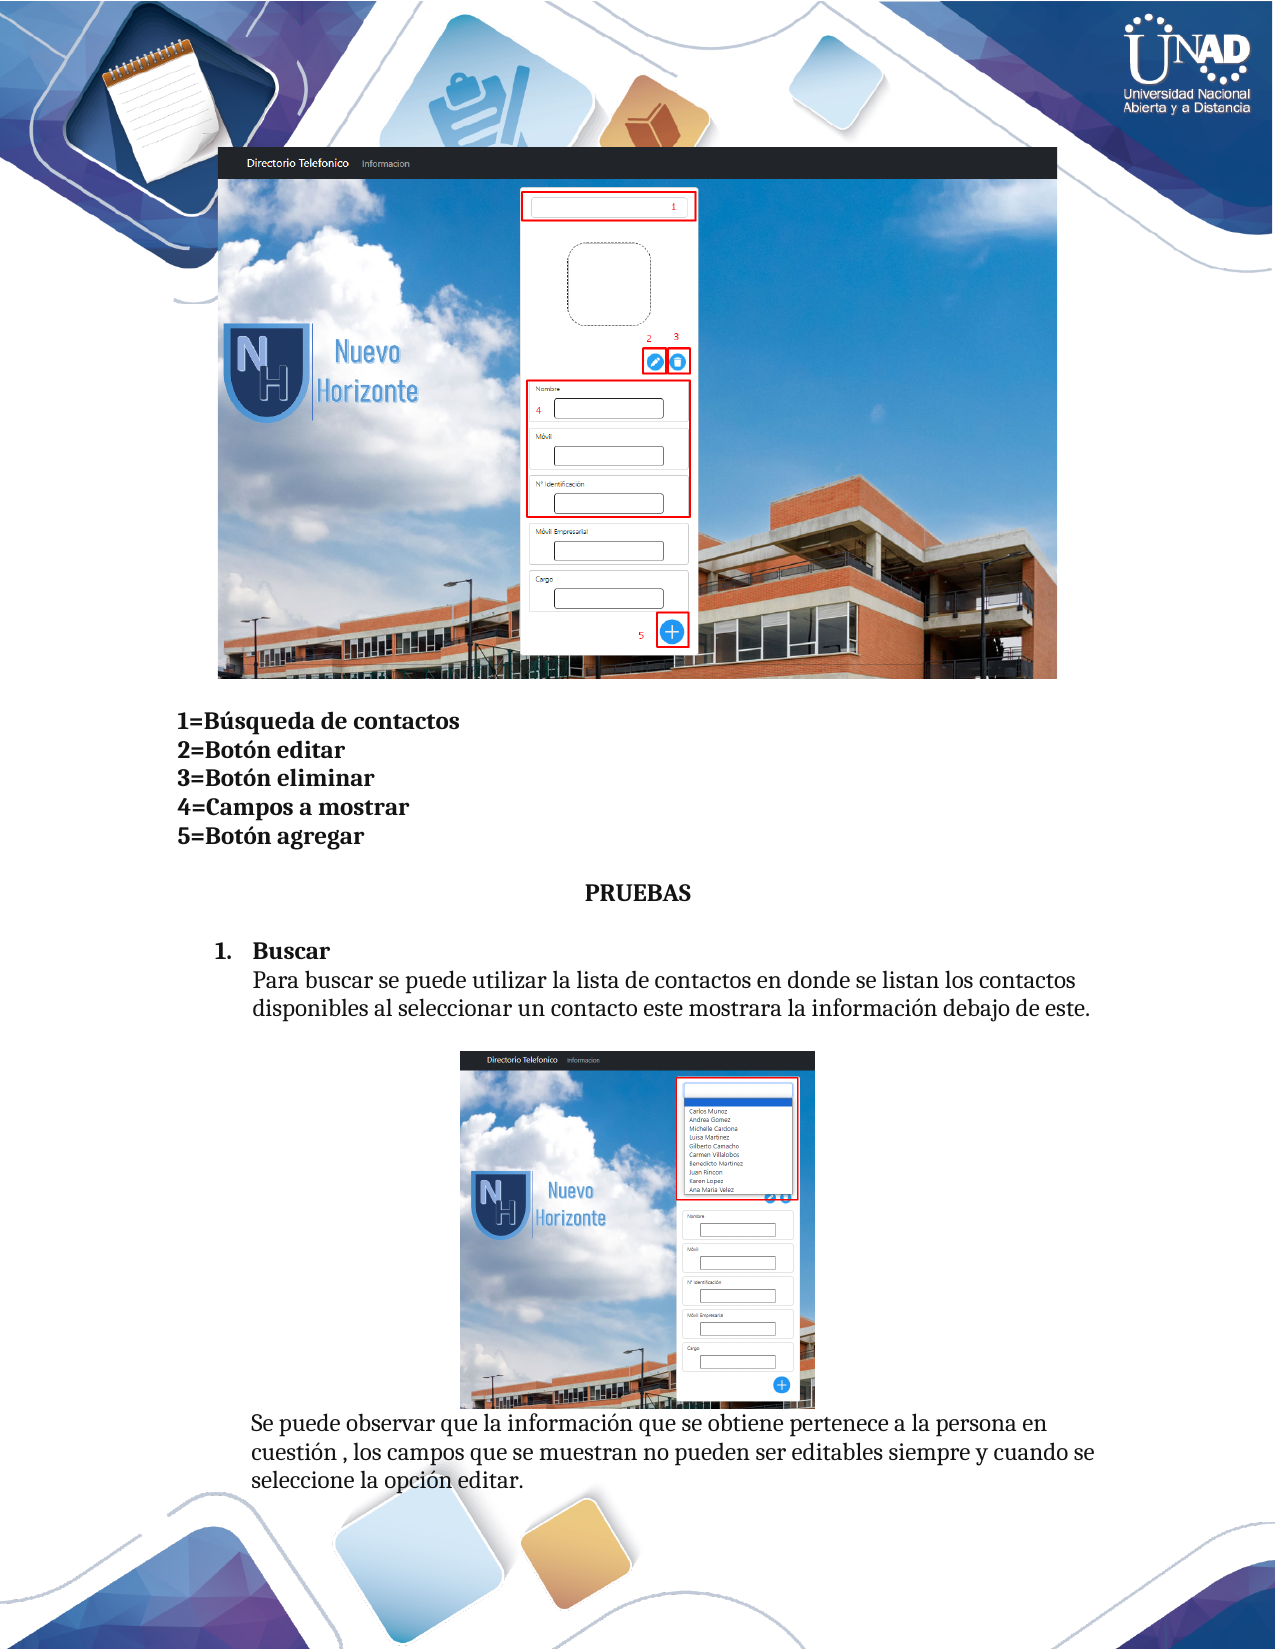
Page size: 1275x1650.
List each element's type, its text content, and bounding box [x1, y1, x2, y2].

text PRUEBAS [177, 879, 1098, 908]
list Para buscar se puede utilizar la lista de contactos en donde se listan los contactos disponibles al seleccionar un contacto este mostrara la información debajo de este. [252, 966, 1098, 1023]
picture [460, 1051, 815, 1409]
text Se puede observar que la información que se obtiene pertenece a la persona en cuestión , los campos que se muestran no pueden ser editables siempre y cuando se seleccione la opción editar. [251, 1409, 1098, 1495]
picture [0, 1, 1273, 679]
text 4=Campos a mostrar [177, 793, 1098, 822]
text 1=Búsqueda de contactos [177, 707, 1098, 736]
text 5=Botón agregar [177, 822, 1098, 851]
list Buscar [215, 937, 1098, 966]
text 3=Botón eliminar [177, 764, 1098, 793]
picture [0, 1455, 1275, 1649]
text 2=Botón editar [177, 736, 1098, 764]
